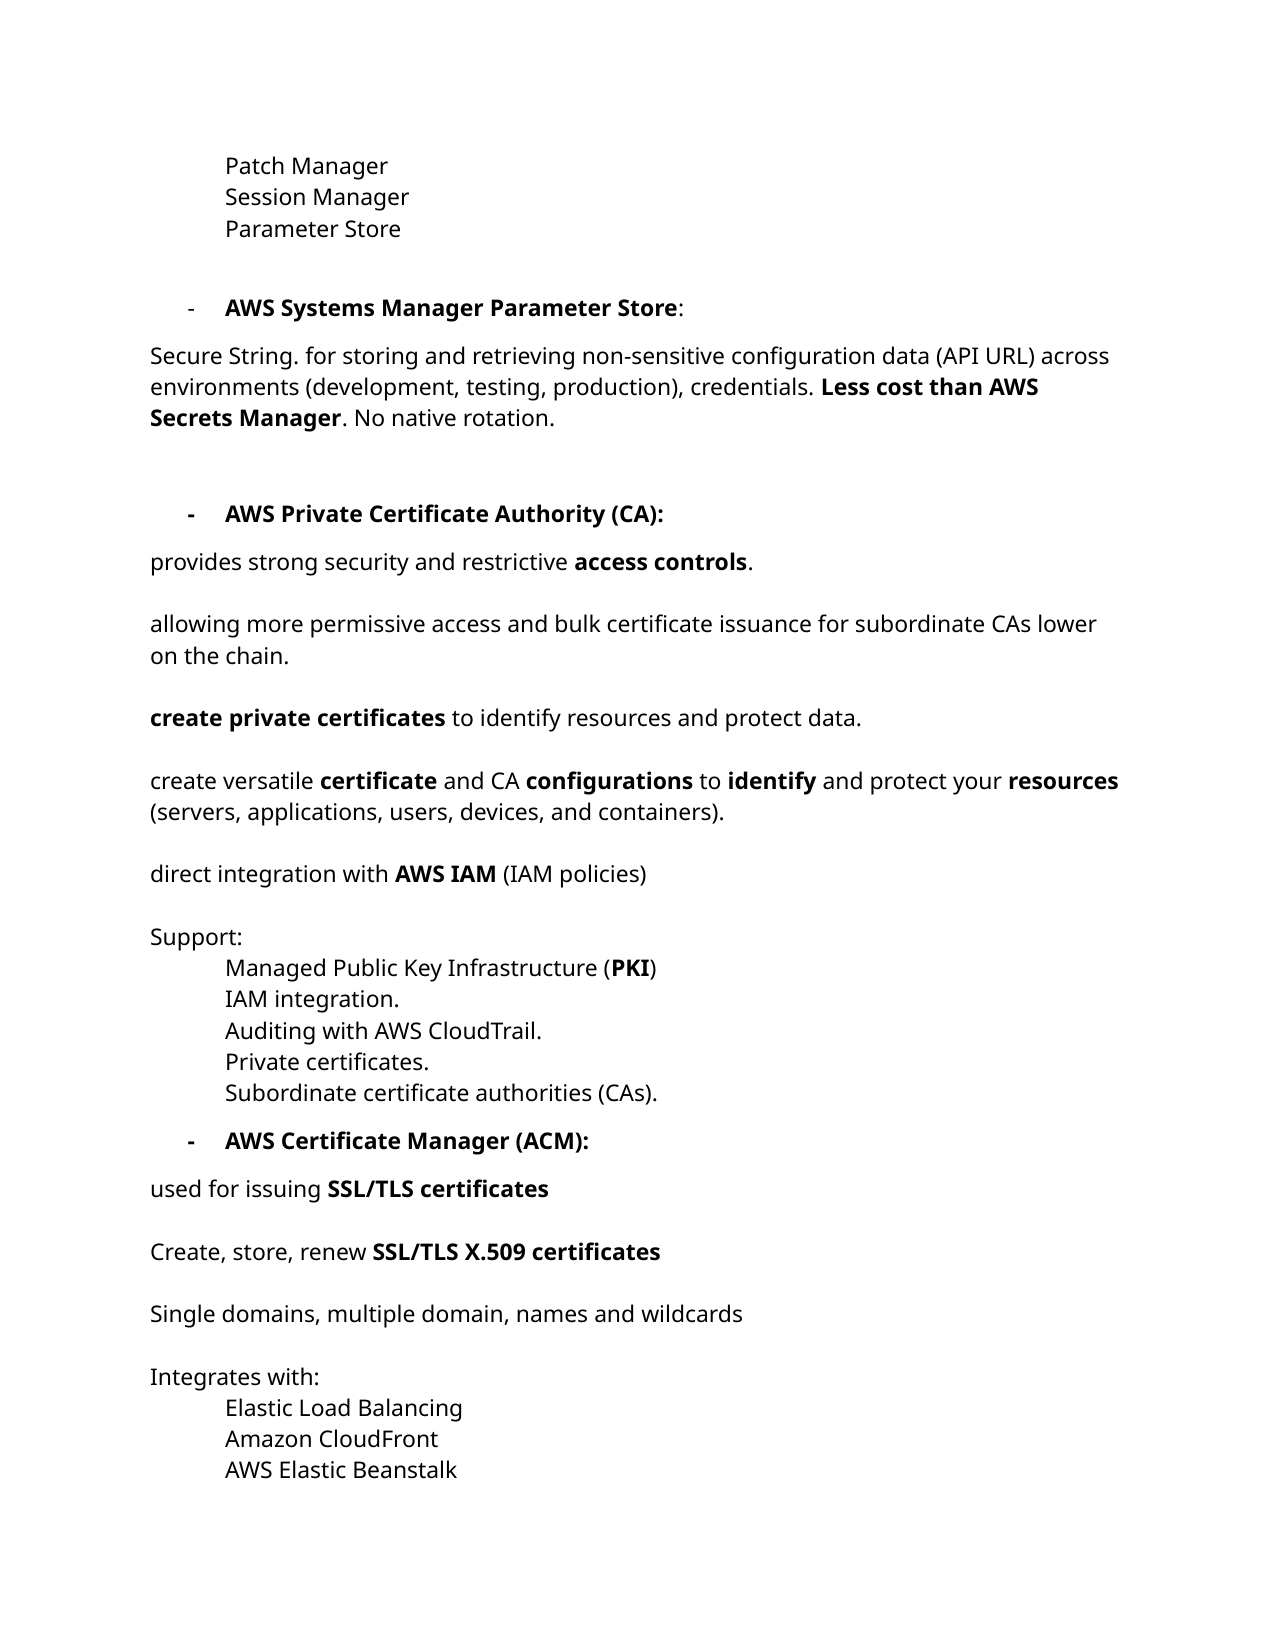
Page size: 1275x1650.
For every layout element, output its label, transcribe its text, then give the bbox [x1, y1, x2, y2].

text Parameter Store [150, 212, 1125, 244]
text create versatile certificate and CA configurations to identify and protect your resources (servers, applications, users, devices, and containers). [150, 764, 1125, 827]
text Support: [150, 921, 1125, 952]
text Integrates with: [150, 1360, 1125, 1392]
text Private certificates. [150, 1046, 1125, 1077]
list AWS Systems Manager Parameter Store: [187, 292, 1125, 323]
text Subordinate certificate authorities (CAs). [150, 1077, 1125, 1108]
list AWS Certificate Manager (ACM): [187, 1125, 1125, 1156]
text allowing more permissive access and bulk certificate issuance for subordinate CAs lower on the chain. [150, 608, 1125, 671]
text create private certificates to identify resources and protect data. [150, 702, 1125, 733]
text used for issuing SSL/TLS certificates [150, 1173, 1125, 1204]
text Elastic Load Balancing [150, 1392, 1125, 1423]
text provides strong security and restrictive access controls. [150, 546, 1125, 577]
text direct integration with AWS IAM (IAM policies) [150, 858, 1125, 889]
text Auditing with AWS CloudTrail. [150, 1014, 1125, 1046]
text Secure String. for storing and retrieving non-sensitive configuration data (API URL) across environments (development, testing, production), credentials. Less cost than AWS Secrets Manager. No native rotation. [150, 339, 1125, 433]
text AWS Elastic Beanstalk [150, 1454, 1125, 1485]
text Amazon CloudFront [150, 1423, 1125, 1454]
text Patch Manager [150, 150, 1125, 181]
list AWS Private Certificate Authority (CA): [187, 498, 1125, 529]
text Managed Public Key Infrastructure (PKI) [150, 952, 1125, 983]
text Session Manager [150, 181, 1125, 212]
text Create, store, renew SSL/TLS X.509 certificates [150, 1235, 1125, 1267]
text IAM integration. [150, 983, 1125, 1014]
text Single domains, multiple domain, names and wildcards [150, 1298, 1125, 1329]
